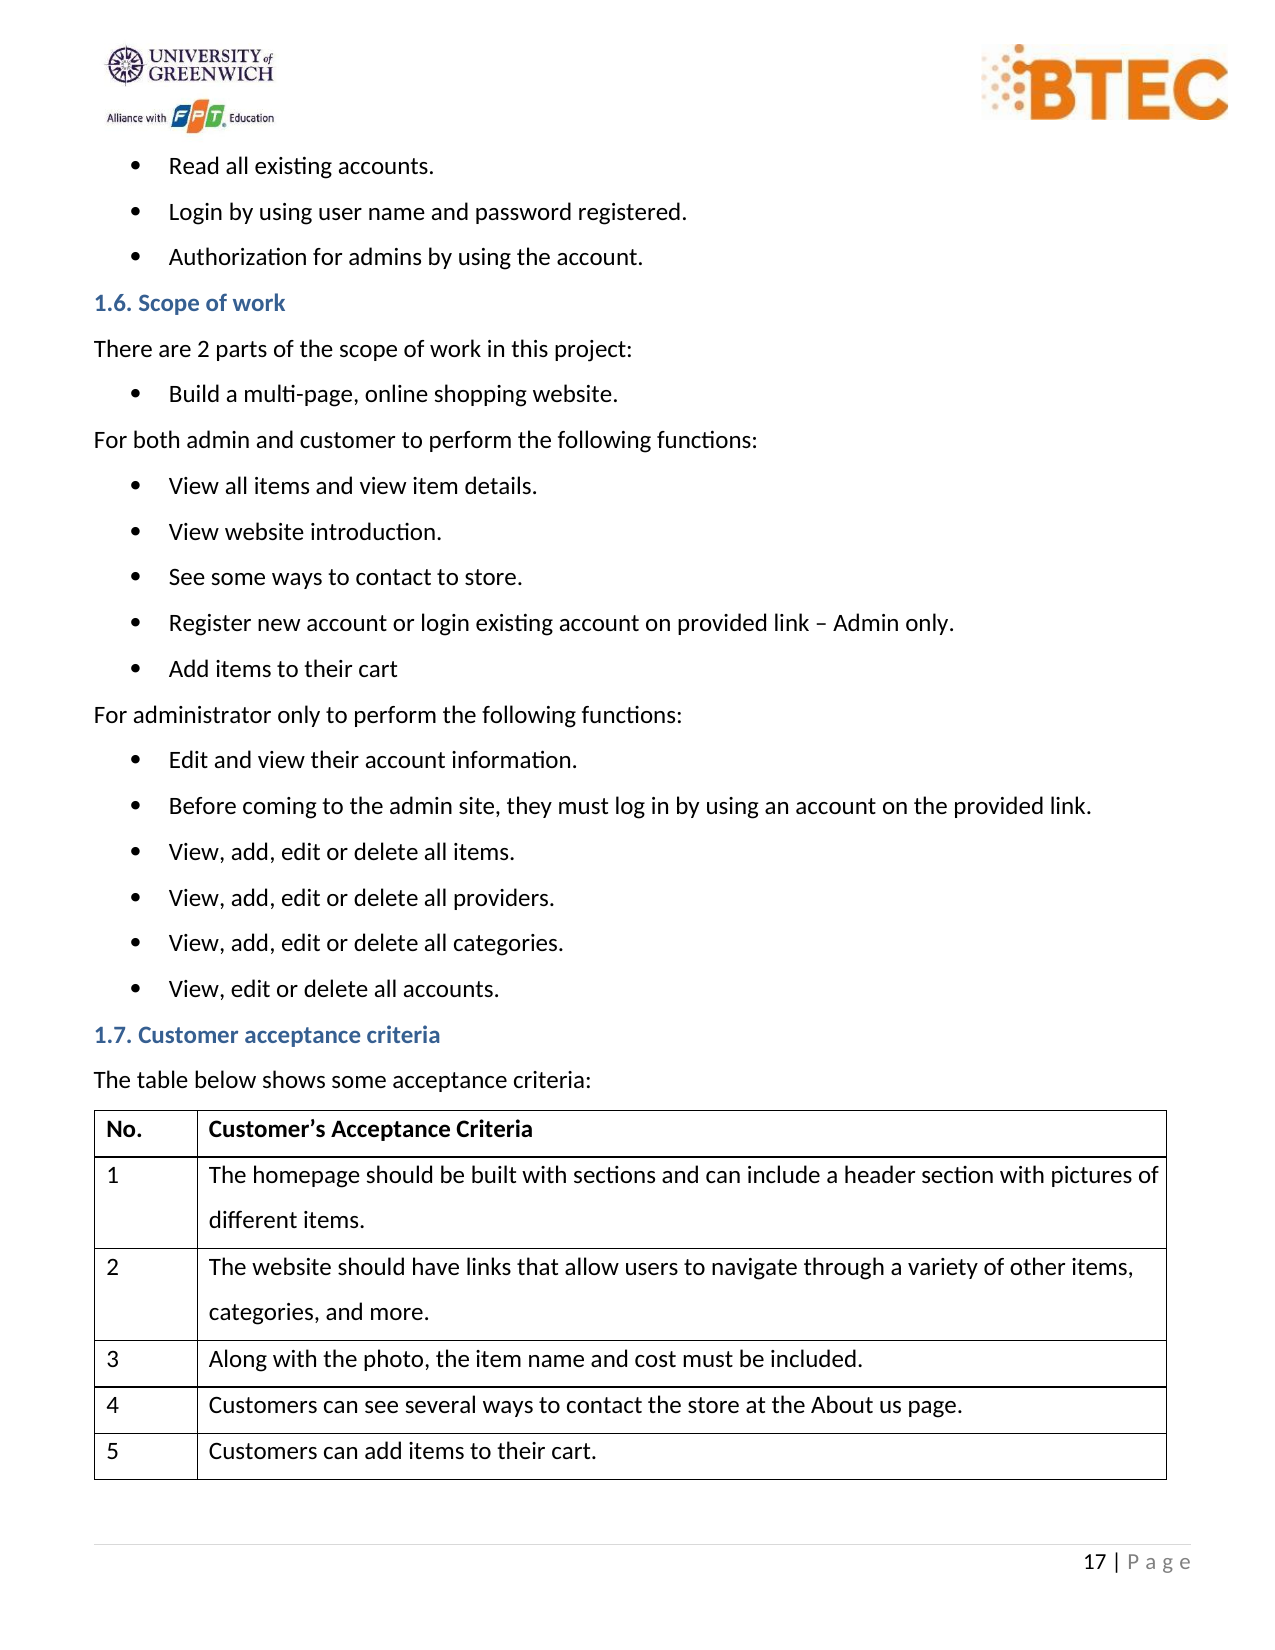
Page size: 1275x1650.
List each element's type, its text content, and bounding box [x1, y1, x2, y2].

table_cell Customers can see several ways to contact the store at the About us page. [198, 1388, 1166, 1432]
list Before coming to the admin site, they must log in by using an account on the provided link. [131, 790, 1191, 821]
table_cell The homepage should be built with sections and can include a header section with pictures of different items. [198, 1158, 1166, 1248]
list Add items to their cart [131, 653, 847, 683]
list Login by using user name and password registered. [131, 196, 1189, 226]
picture [93, 32, 286, 144]
table_cell Customers can add items to their cart. [198, 1434, 1166, 1479]
table_cell 5 [95, 1434, 197, 1479]
table_header No. [95, 1111, 197, 1156]
subtitle 1.7. Customer acceptance criteria [94, 1019, 1191, 1049]
text For both admin and customer to perform the following functions: [94, 424, 1191, 455]
list View, add, edit or delete all providers. [131, 882, 847, 912]
subtitle 1.6. Scope of work [94, 287, 1191, 318]
list View website introduction. [131, 516, 847, 546]
list View, add, edit or delete all items. [131, 836, 847, 866]
table_cell The website should have links that allow users to navigate through a variety of other items, categories, and more. [198, 1249, 1166, 1340]
text The table below shows some acceptance criteria: [93, 1064, 1189, 1095]
list Build a multi-page, online shopping website. [131, 379, 847, 409]
table_cell 1 [95, 1158, 197, 1248]
list Authorization for admins by using the account. [131, 241, 1189, 272]
table_cell 3 [95, 1341, 197, 1386]
list Edit and view their account information. [131, 744, 847, 775]
table_cell 2 [95, 1249, 197, 1340]
list See some ways to contact to store. [131, 562, 847, 592]
list Register new account or login existing account on provided link – Admin only. [131, 607, 1181, 638]
list View all items and view item details. [131, 470, 847, 501]
list Read all existing accounts. [131, 150, 1189, 181]
table_header Customer’s Acceptance Criteria [198, 1111, 1166, 1156]
text For administrator only to perform the following functions: [94, 699, 847, 729]
table_cell Along with the photo, the item name and cost must be included. [198, 1341, 1166, 1386]
picture [981, 44, 1229, 120]
table_cell 4 [95, 1388, 197, 1432]
text There are 2 parts of the scope of work in this project: [94, 333, 847, 363]
list View, edit or delete all accounts. [131, 973, 847, 1004]
list View, add, edit or delete all categories. [131, 927, 847, 958]
